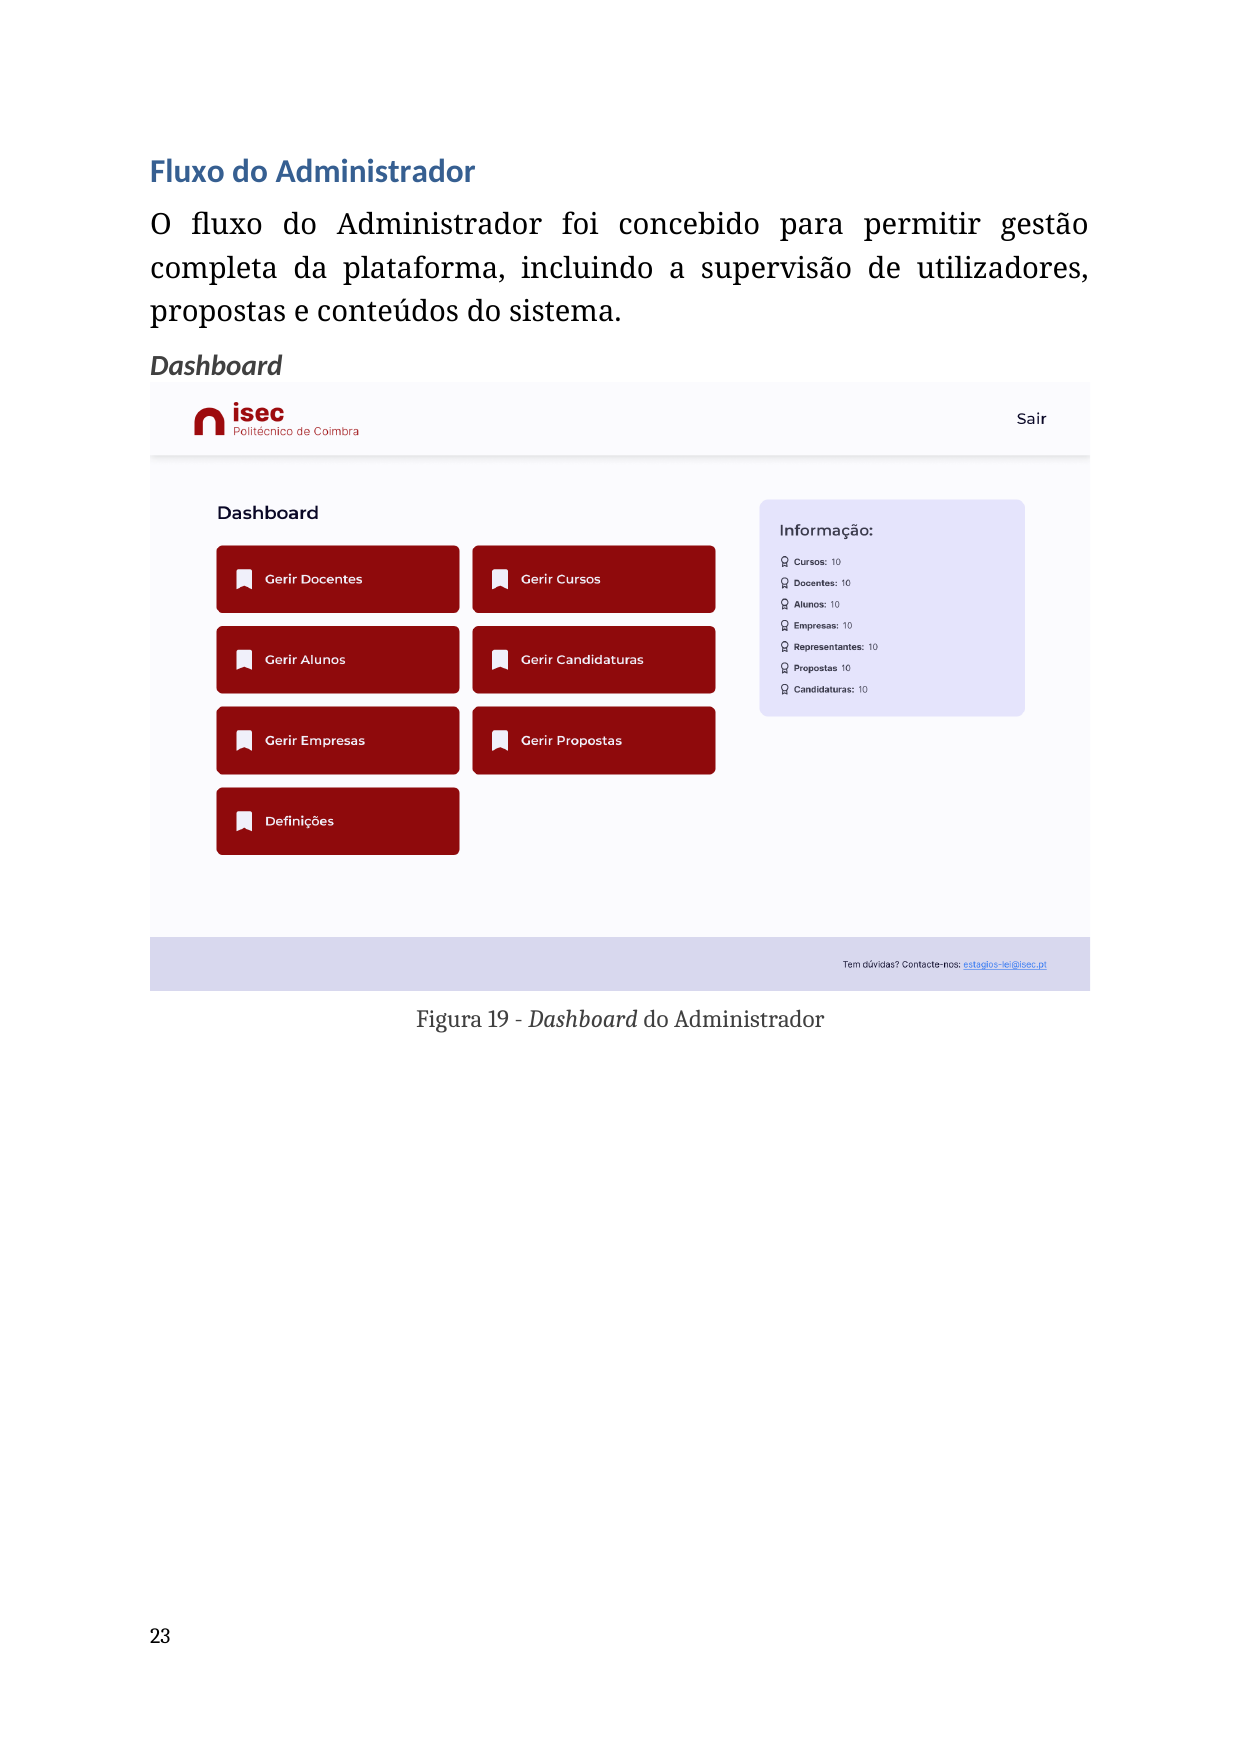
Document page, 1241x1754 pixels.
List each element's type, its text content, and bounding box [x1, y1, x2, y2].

text Figura 19 - Dashboard do Administrador [150, 1005, 1090, 1034]
subtitle Fluxo do Administrador [150, 150, 1090, 191]
picture [150, 382, 1091, 991]
subtitle Dashboard [150, 347, 1090, 382]
text O fluxo do Administrador foi concebido para permitir gestão completa da plataforma, incluindo a supervisão de utilizadores, propostas e conteúdos do sistema. [150, 203, 1090, 330]
